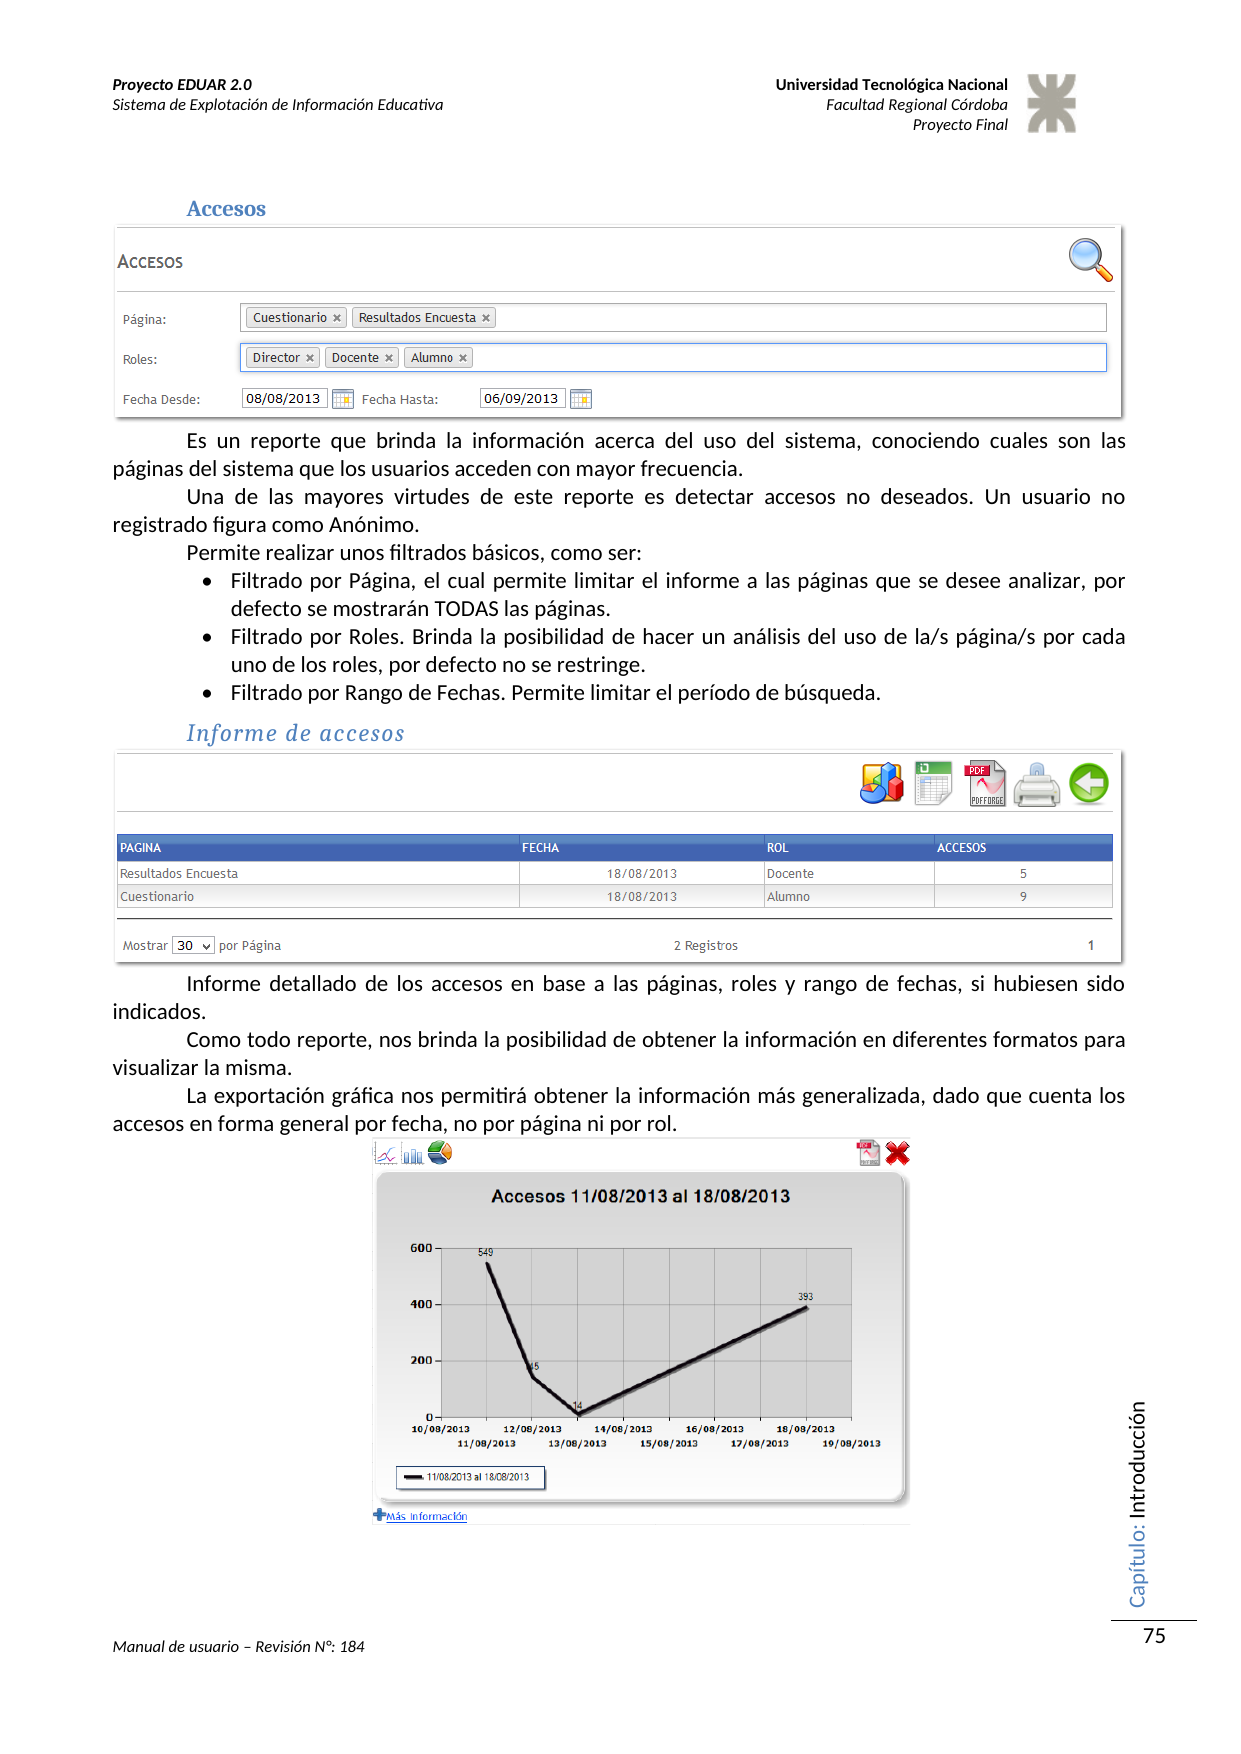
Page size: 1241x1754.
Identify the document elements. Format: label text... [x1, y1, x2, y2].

picture [112, 222, 1128, 426]
text Es un reporte que brinda la información acerca del uso del sistema, conociendo cuales son las páginas del sistema que los usuarios acceden con mayor frecuencia. [112, 426, 1128, 482]
picture [372, 1137, 911, 1525]
text Permite realizar unos filtrados básicos, como ser: [112, 538, 1128, 566]
text • Filtrado por Rango de Fechas. Permite limitar el período de búsqueda. [201, 678, 1128, 706]
text • Filtrado por Página, el cual permite limitar el informe a las páginas que se desee analizar, por defecto se mostrarán TODAS las páginas. [201, 566, 1128, 622]
text Una de las mayores virtudes de este reporte es detectar accesos no deseados. Un usuario no registrado figura como Anónimo. [112, 482, 1128, 538]
text Informe detallado de los accesos en base a las páginas, roles y rango de fechas, si hubiesen sido indicados. [112, 970, 1128, 1026]
picture [112, 747, 1128, 970]
text Como todo reporte, nos brinda la posibilidad de obtener la información en diferentes formatos para visualizar la misma. [112, 1026, 1128, 1082]
text • Filtrado por Roles. Brinda la posibilidad de hacer un análisis del uso de la/s página/s por cada uno de los roles, por defecto no se restringe. [201, 622, 1128, 678]
subtitle Accesos [112, 196, 1128, 222]
subtitle Informe de accesos [112, 719, 1128, 747]
text La exportación gráfica nos permitirá obtener la información más generalizada, dado que cuenta los accesos en forma general por fecha, no por página ni por rol. [112, 1082, 1128, 1138]
